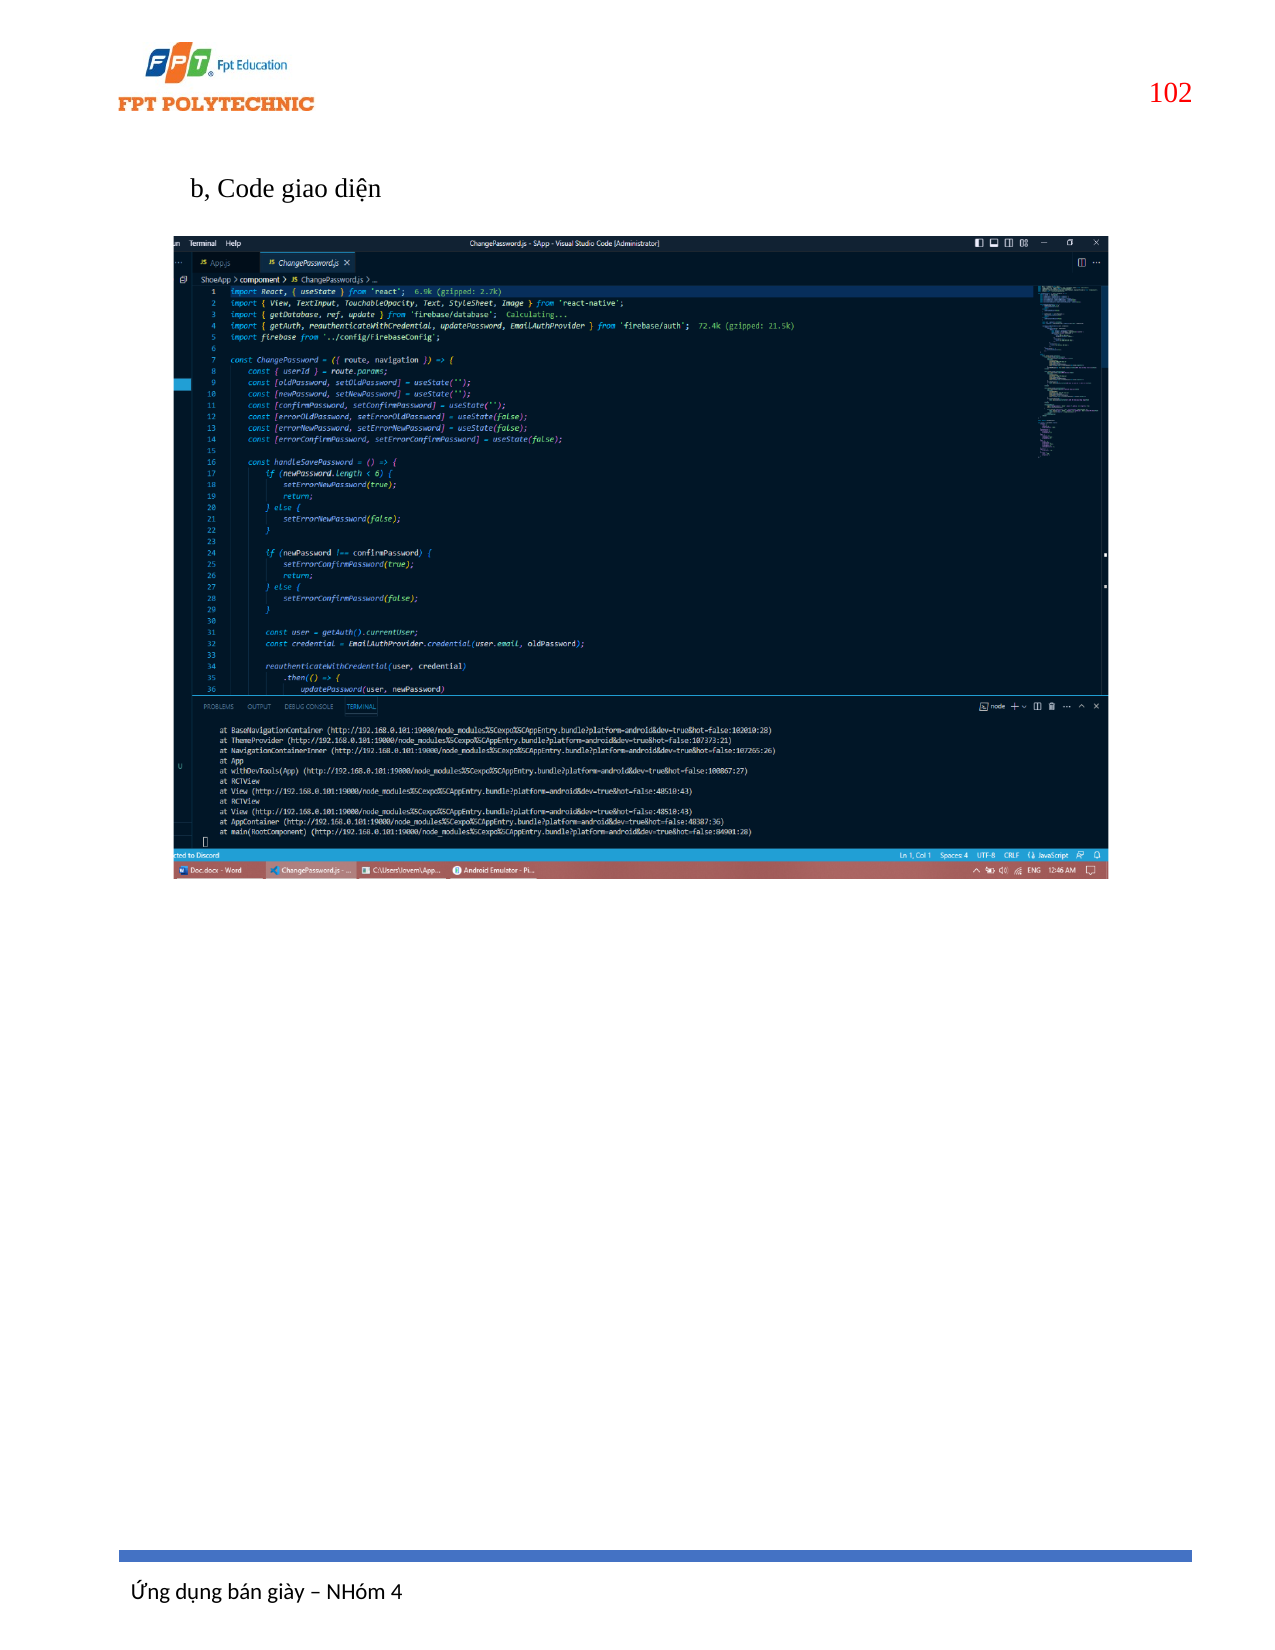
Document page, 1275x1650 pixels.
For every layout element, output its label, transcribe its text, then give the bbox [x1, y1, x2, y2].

text b, Code giao diện [117, 172, 1192, 203]
picture [173, 236, 1109, 879]
picture [118, 42, 316, 111]
